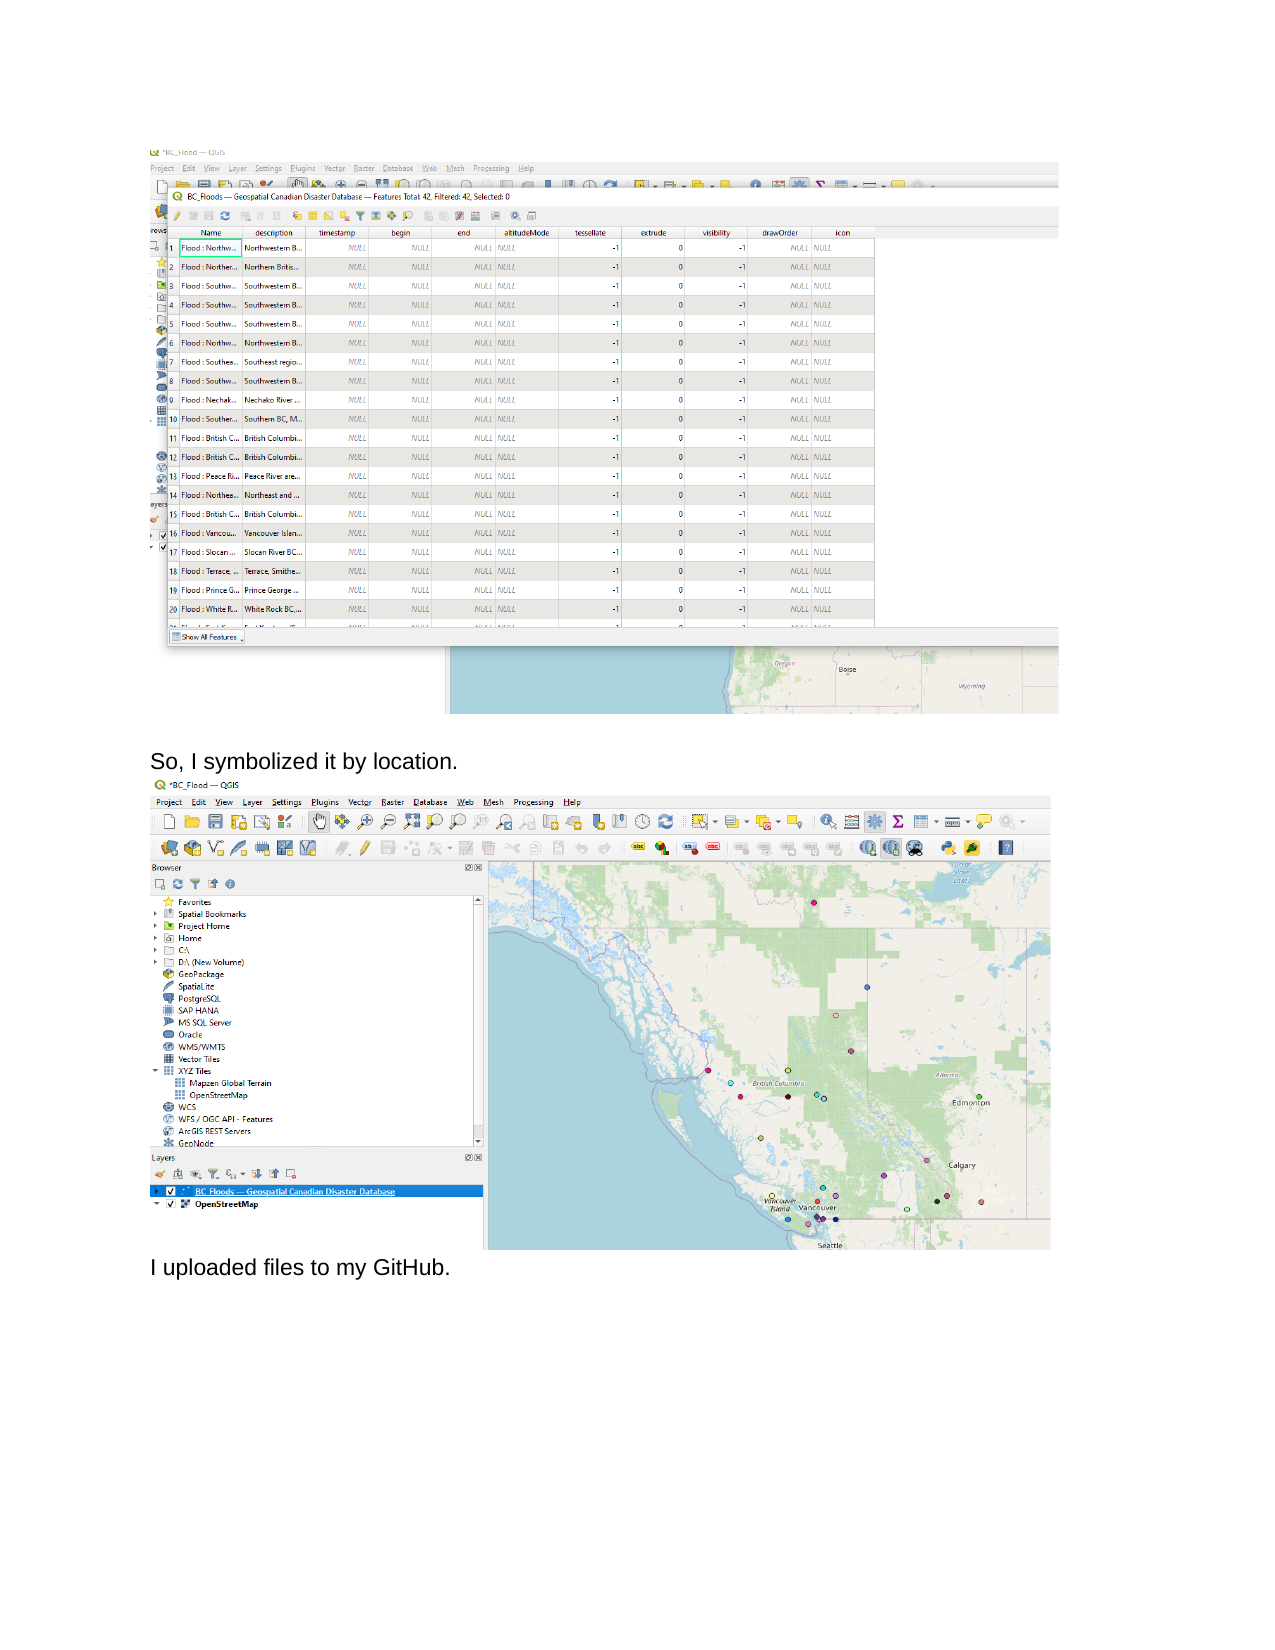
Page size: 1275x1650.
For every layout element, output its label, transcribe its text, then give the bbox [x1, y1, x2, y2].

text So, I symbolized it by location. [150, 748, 1125, 774]
picture [150, 150, 1059, 714]
text I uploaded files to my GitHub. [150, 1253, 1125, 1280]
picture [150, 777, 1051, 1250]
